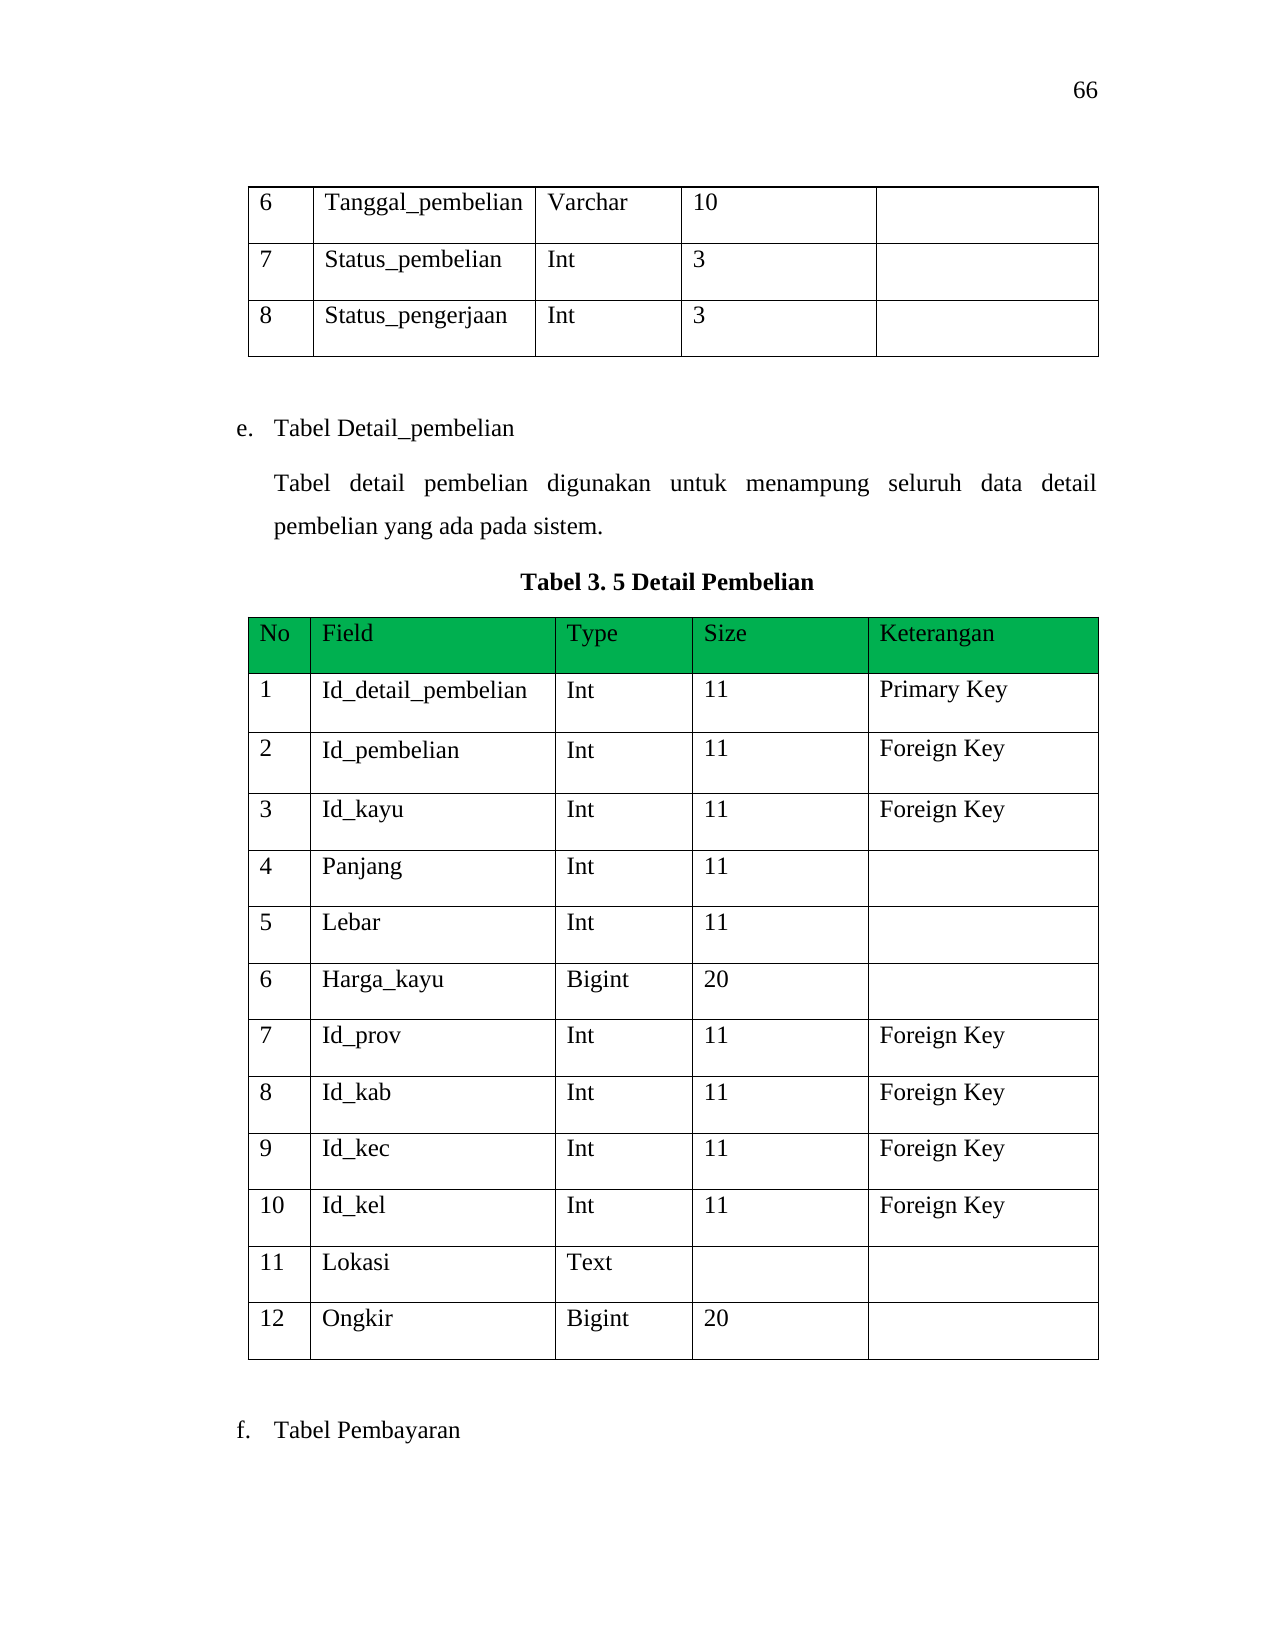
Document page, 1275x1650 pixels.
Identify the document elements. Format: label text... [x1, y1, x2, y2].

table_cell 10 [249, 1190, 310, 1246]
table_cell Id_kec [311, 1134, 555, 1189]
table_cell Harga_kayu [311, 964, 555, 1019]
table_cell Int [556, 1190, 692, 1246]
table_cell Foreign Key [869, 1020, 1098, 1076]
table_cell Foreign Key [869, 794, 1098, 850]
table_cell 20 [693, 1303, 868, 1359]
table_cell Int [556, 1134, 692, 1189]
table_cell Text [556, 1247, 692, 1302]
text Tabel detail pembelian digunakan untuk menampung seluruh data detail pembelian yang ada pada sistem. [274, 468, 1098, 540]
table_cell 6 [249, 964, 310, 1019]
table_cell Int [556, 851, 692, 906]
table_cell Foreign Key [869, 1134, 1098, 1189]
table_cell 11 [693, 1077, 868, 1132]
table_cell 7 [249, 1020, 310, 1076]
table_cell 2 [249, 733, 310, 793]
table_cell Int [556, 907, 692, 963]
table_cell Foreign Key [869, 733, 1098, 793]
table_cell 20 [693, 964, 868, 1019]
table_cell [869, 907, 1098, 963]
table_cell 11 [693, 1134, 868, 1189]
table_cell Id_prov [311, 1020, 555, 1076]
table_cell Primary Key [869, 674, 1098, 732]
table_cell Id_kel [311, 1190, 555, 1246]
table_cell Int [556, 1077, 692, 1132]
table_cell 7 [249, 244, 313, 299]
table_cell Int [556, 674, 692, 732]
table_cell Status_pembelian [314, 244, 535, 299]
table_cell 11 [249, 1247, 310, 1302]
table_cell 11 [693, 733, 868, 793]
table_header Field [311, 618, 555, 673]
table_cell 1 [249, 674, 310, 732]
table_cell [869, 851, 1098, 906]
table_cell 8 [249, 1077, 310, 1132]
table_cell Int [556, 794, 692, 850]
table_cell [877, 188, 1098, 243]
table_cell [869, 1303, 1098, 1359]
table_cell [869, 1247, 1098, 1302]
table_cell 6 [249, 188, 313, 243]
list Tabel Detail_pembelian [236, 413, 1098, 441]
table_cell 3 [682, 244, 876, 299]
table_cell [877, 244, 1098, 299]
table_cell 9 [249, 1134, 310, 1189]
table_cell Ongkir [311, 1303, 555, 1359]
table_cell Int [556, 733, 692, 793]
table_header Type [556, 618, 692, 673]
table_cell 12 [249, 1303, 310, 1359]
table_cell 11 [693, 1020, 868, 1076]
table_cell Foreign Key [869, 1190, 1098, 1246]
table_cell Id_kab [311, 1077, 555, 1132]
table_cell Id_kayu [311, 794, 555, 850]
table_cell [693, 1247, 868, 1302]
table_cell Lebar [311, 907, 555, 963]
table_cell 11 [693, 851, 868, 906]
table_cell Id_detail_pembelian [311, 674, 555, 732]
table_cell 3 [249, 794, 310, 850]
table_cell Tanggal_pembelian [314, 188, 535, 243]
table_cell Int [536, 244, 681, 299]
table_cell Int [536, 301, 681, 356]
table_cell 3 [682, 301, 876, 356]
table_cell Foreign Key [869, 1077, 1098, 1132]
table_cell Bigint [556, 1303, 692, 1359]
table_cell Id_pembelian [311, 733, 555, 793]
list Tabel Pembayaran [236, 1415, 1098, 1444]
table_cell 5 [249, 907, 310, 963]
table_header No [249, 618, 310, 673]
table_cell 4 [249, 851, 310, 906]
table_cell Int [556, 1020, 692, 1076]
table_cell 11 [693, 907, 868, 963]
table_cell Panjang [311, 851, 555, 906]
table_cell [869, 964, 1098, 1019]
table_cell Varchar [536, 188, 681, 243]
table_cell 11 [693, 794, 868, 850]
table_cell [877, 301, 1098, 356]
table_cell 8 [249, 301, 313, 356]
table_cell Status_pengerjaan [314, 301, 535, 356]
table_cell 11 [693, 674, 868, 732]
table_cell Lokasi [311, 1247, 555, 1302]
table_header Size [693, 618, 868, 673]
table_header Keterangan [869, 618, 1098, 673]
table_cell Bigint [556, 964, 692, 1019]
table_cell 10 [682, 188, 876, 243]
table_cell 11 [693, 1190, 868, 1246]
